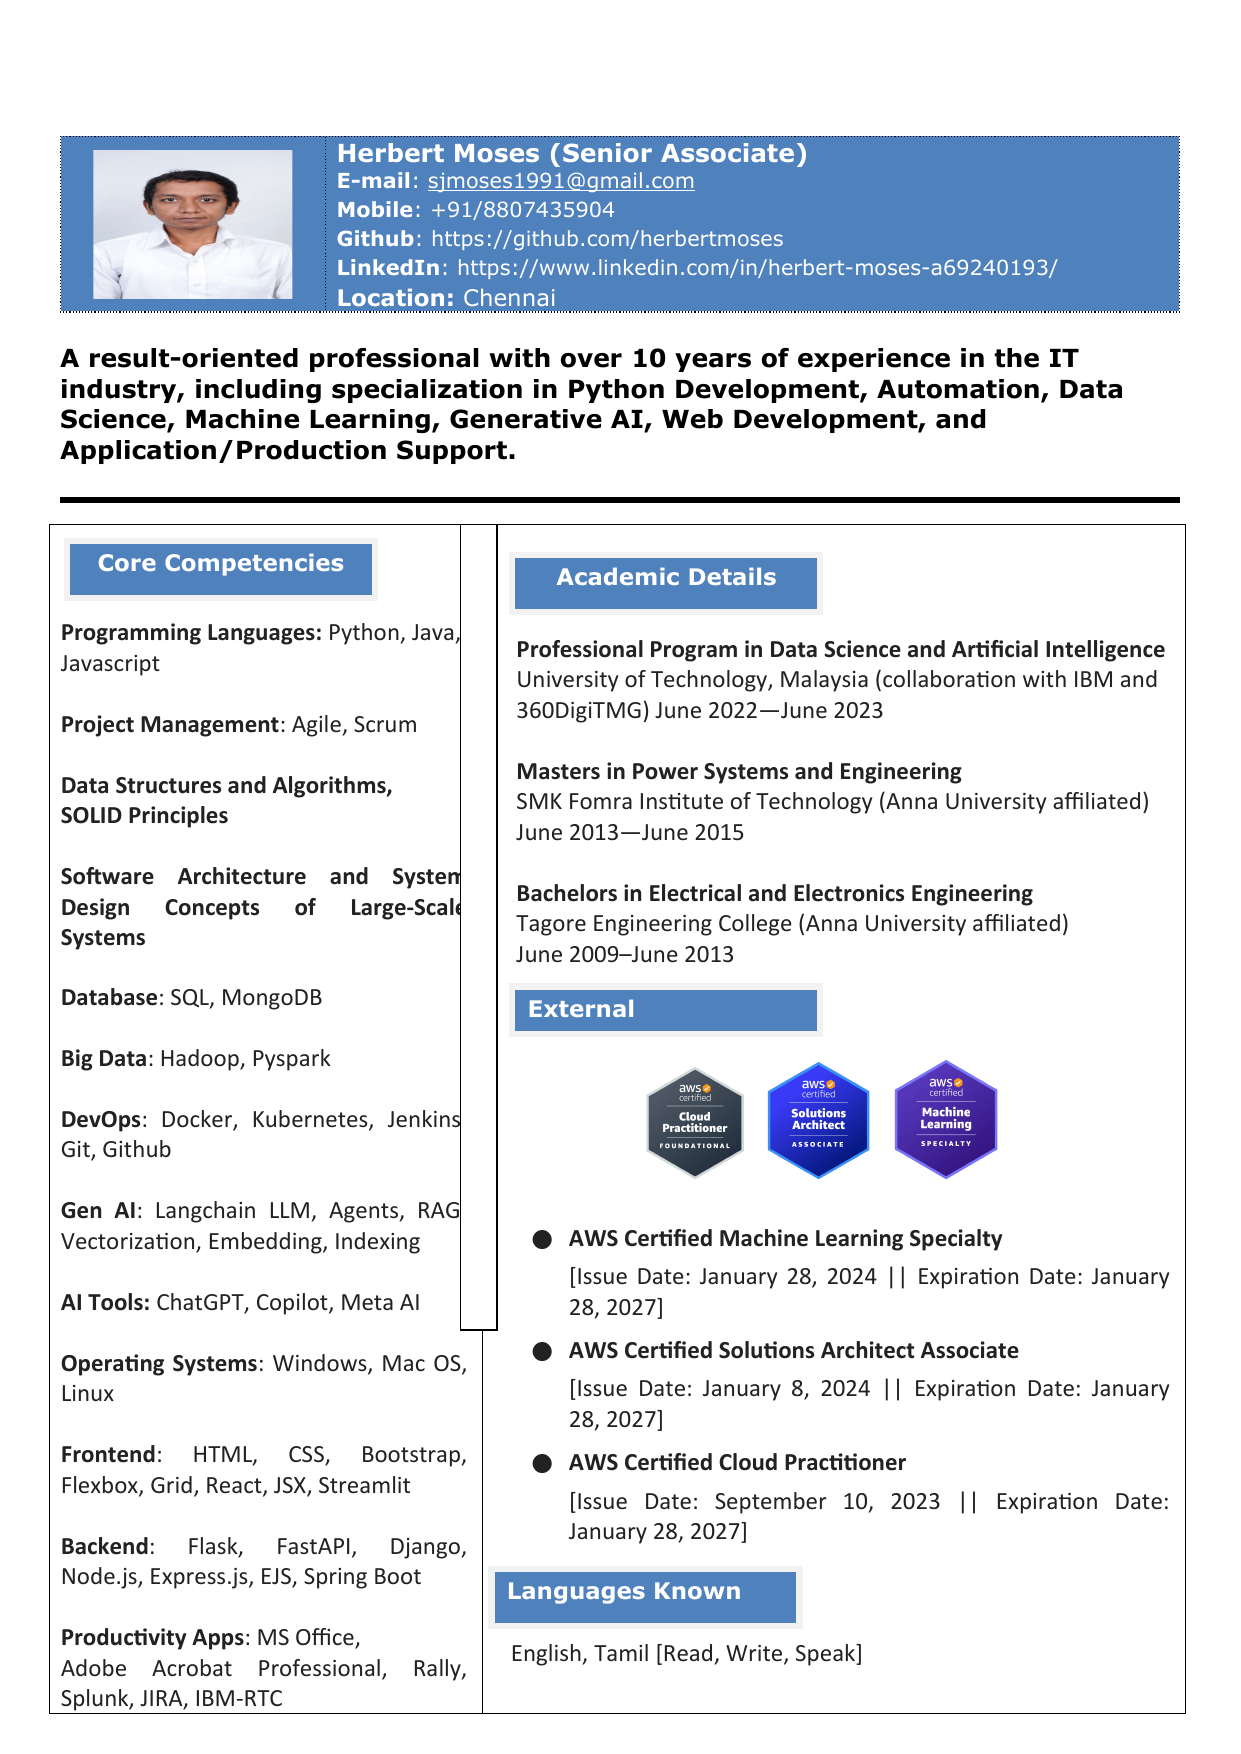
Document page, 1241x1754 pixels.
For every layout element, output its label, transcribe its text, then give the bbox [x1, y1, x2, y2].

table_header [61, 136, 325, 311]
picture [637, 1065, 753, 1181]
picture [758, 1060, 879, 1181]
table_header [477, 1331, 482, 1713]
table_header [483, 525, 1185, 1713]
picture [885, 1058, 1007, 1181]
table_header Herbert Moses (Senior Associate) E-mail: sjmoses1991@gmail.com Mobile: +91/8807435904 Github: https://github.com/herbertmoses LinkedIn: https://www.linkedin.com/in/herbert-moses-a69240193/ Location: Chennai [325, 136, 1179, 311]
text A result-oriented professional with over 10 years of experience in the IT industry, including specialization in Python Development, Automation, Data Science, Machine Learning, Generative AI, Web Development, and Application/Production Support. [60, 343, 1180, 464]
picture [93, 150, 293, 299]
